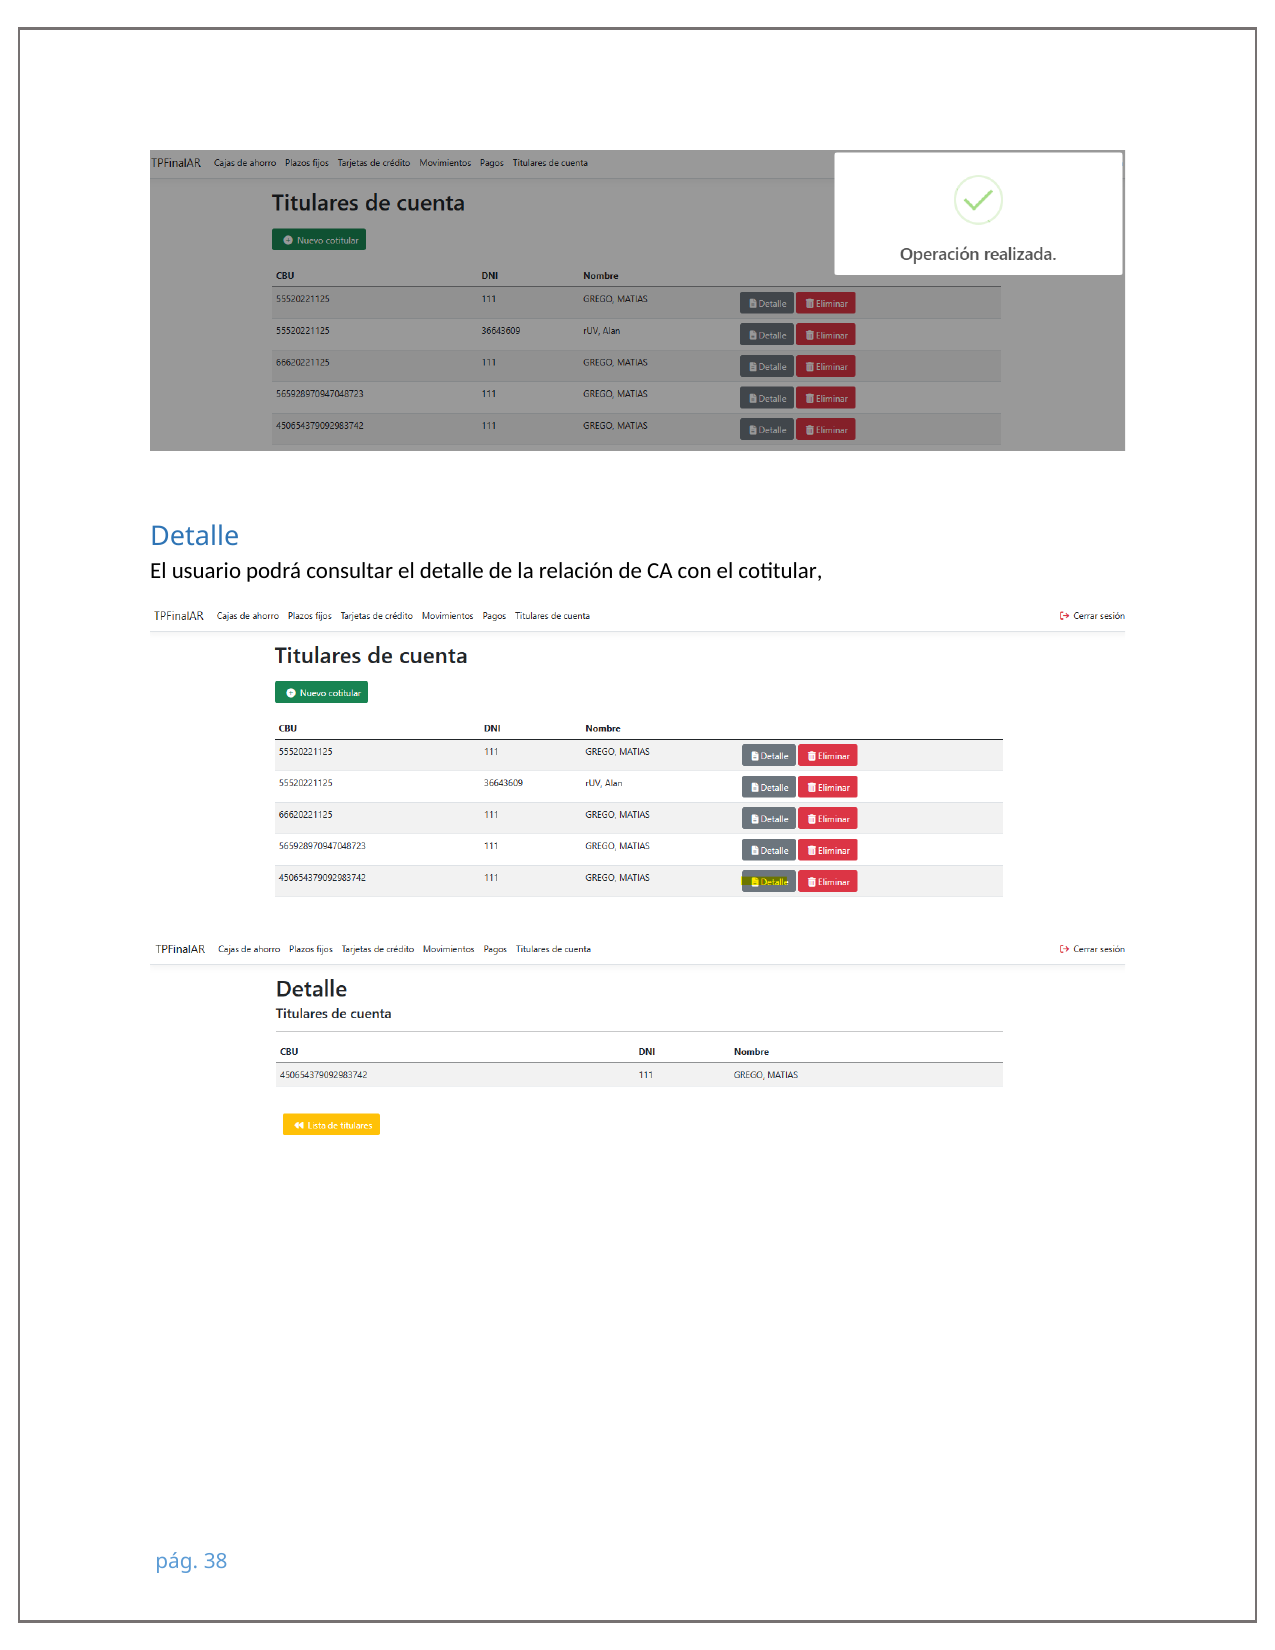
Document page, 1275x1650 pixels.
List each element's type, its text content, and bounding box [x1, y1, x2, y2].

picture [150, 602, 1125, 918]
subtitle Detalle [150, 516, 1125, 553]
text El usuario podrá consultar el detalle de la relación de CA con el cotitular, [150, 556, 1125, 584]
picture [150, 150, 1125, 451]
picture [150, 936, 1125, 1153]
